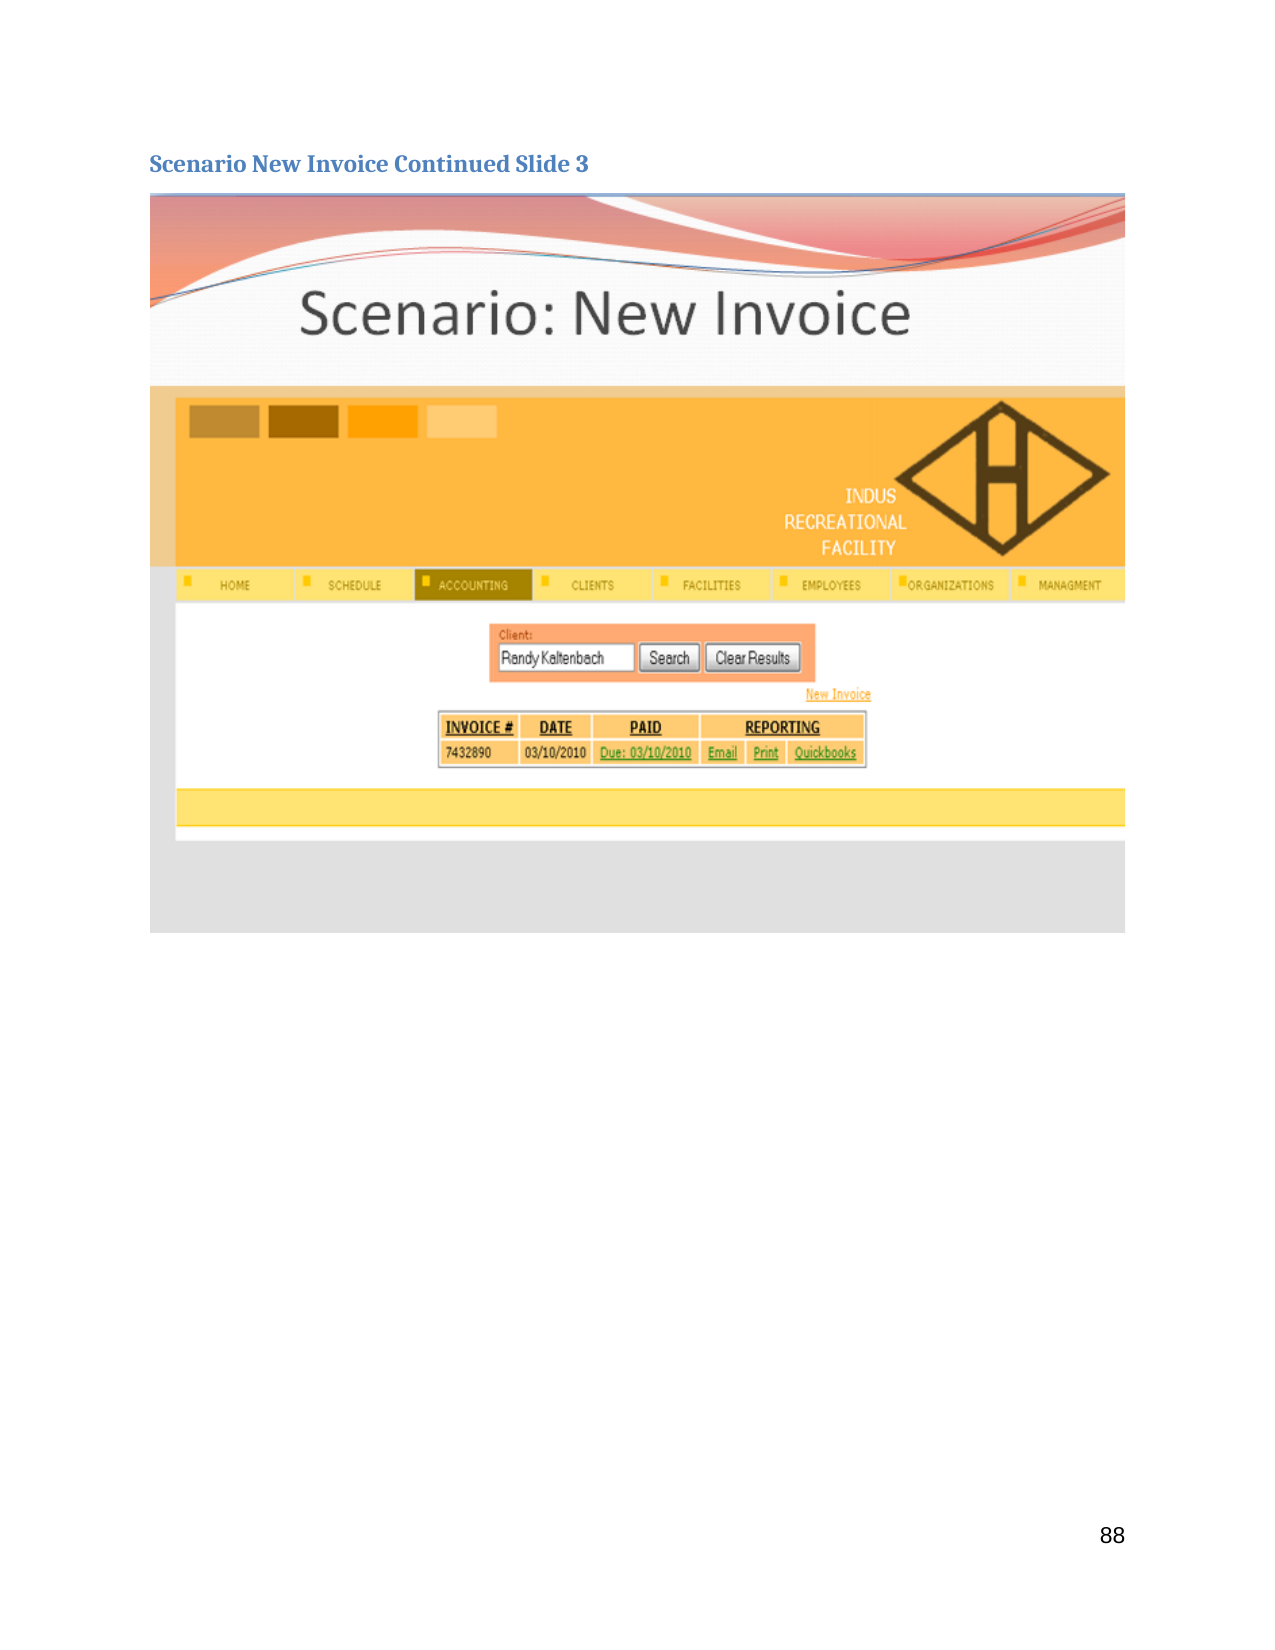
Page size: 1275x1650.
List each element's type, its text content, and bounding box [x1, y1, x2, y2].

subtitle Scenario New Invoice Continued Slide 3 [150, 150, 1125, 179]
picture [150, 193, 1125, 933]
